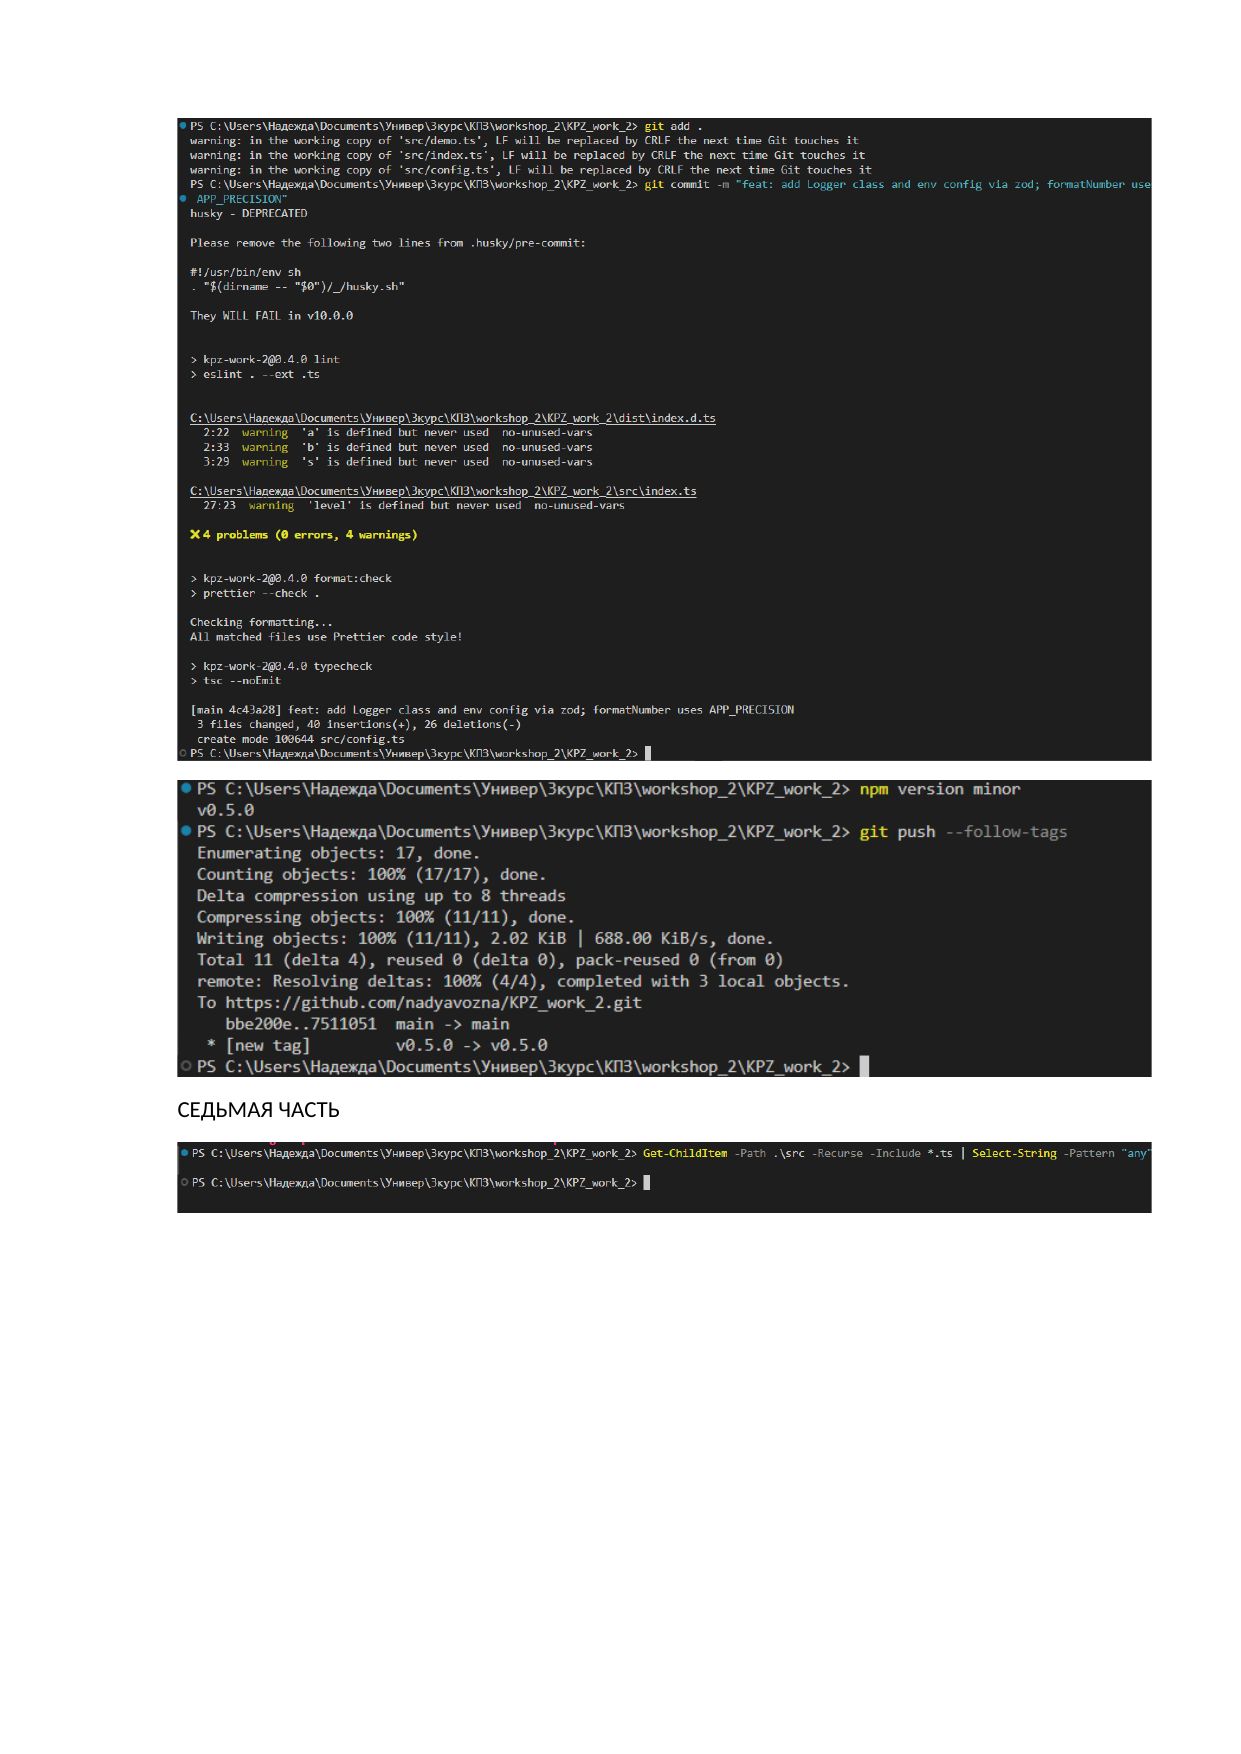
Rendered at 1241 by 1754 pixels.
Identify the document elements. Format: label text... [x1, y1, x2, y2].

picture [177, 1142, 1152, 1213]
picture [177, 118, 1152, 761]
text СЕДЬМАЯ ЧАСТЬ [177, 1096, 1152, 1123]
picture [177, 780, 1152, 1077]
